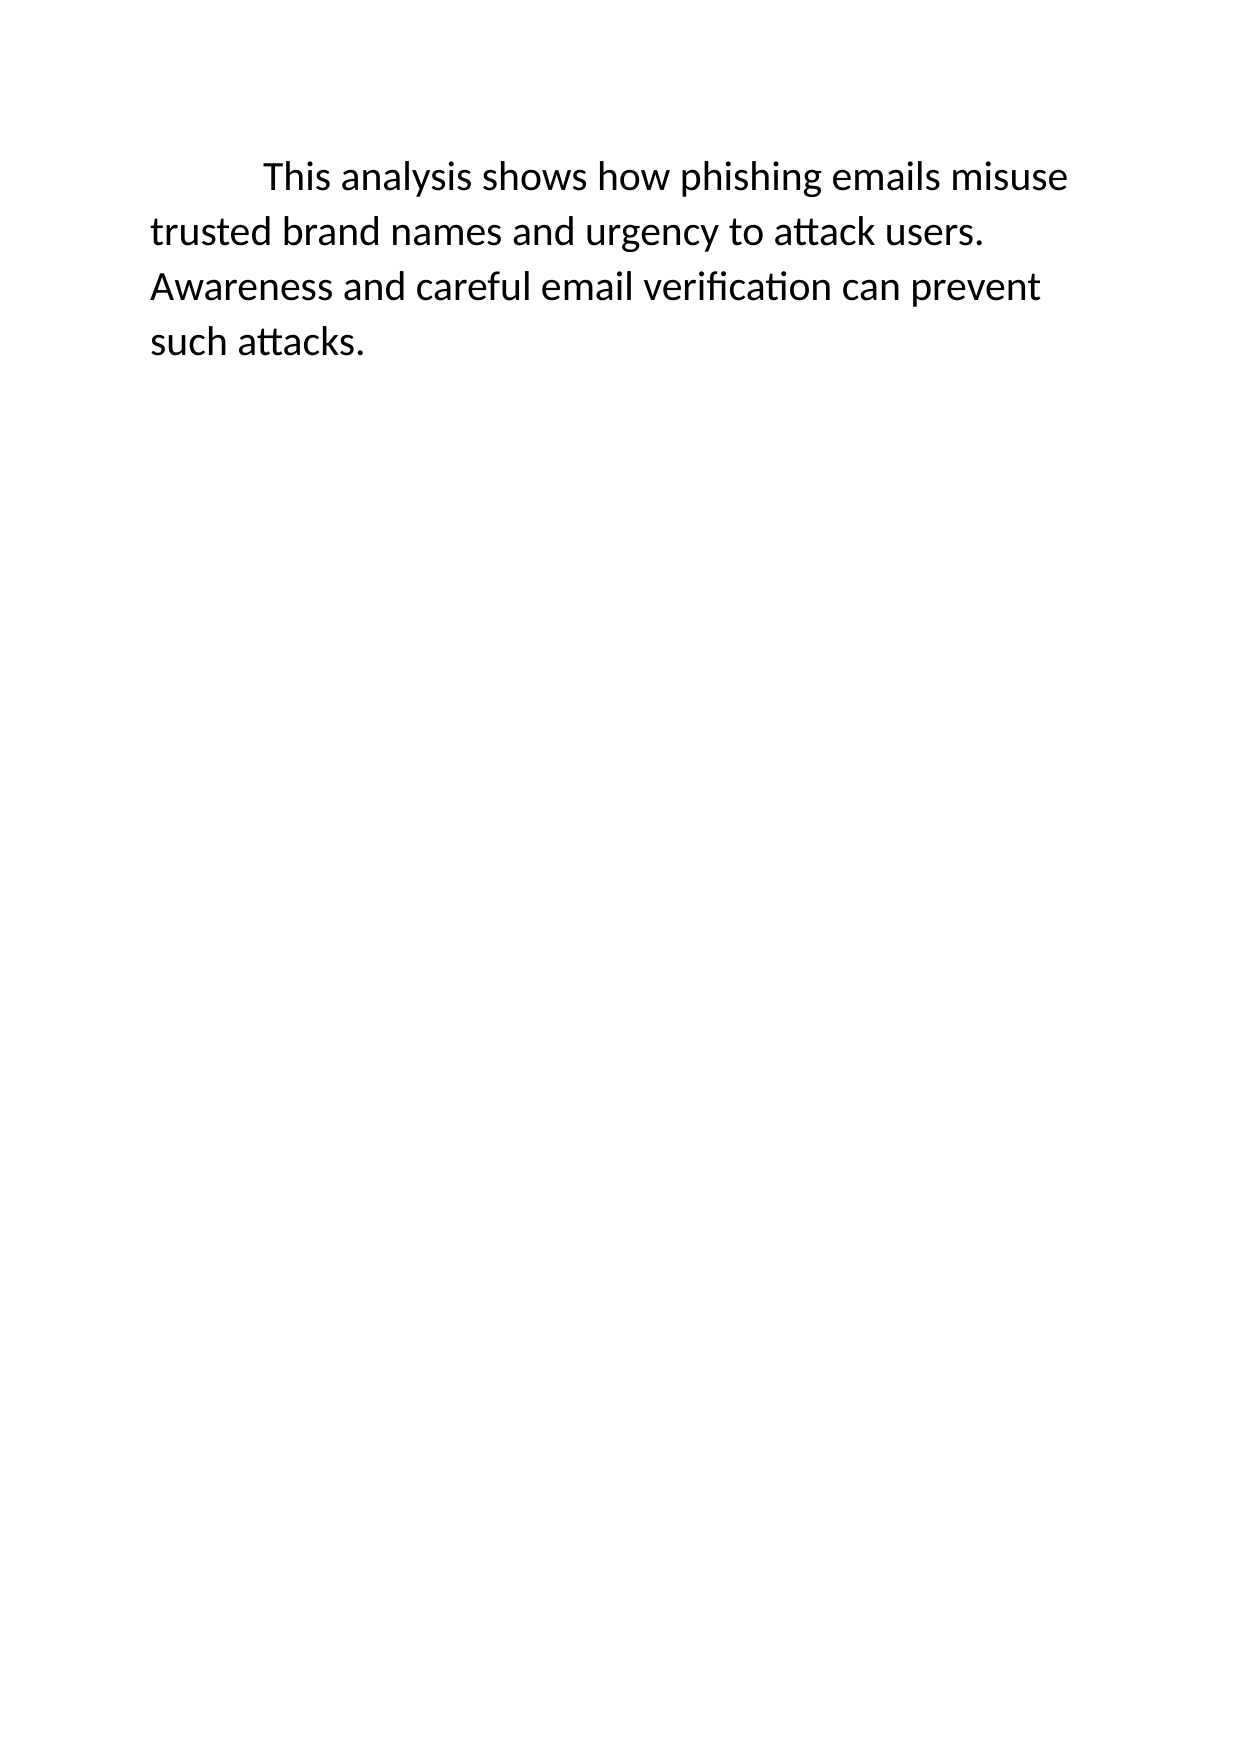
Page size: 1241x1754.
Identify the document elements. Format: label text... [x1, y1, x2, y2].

text This analysis shows how phishing emails misuse trusted brand names and urgency to attack users. Awareness and careful email verification can prevent such attacks. [150, 150, 1090, 366]
